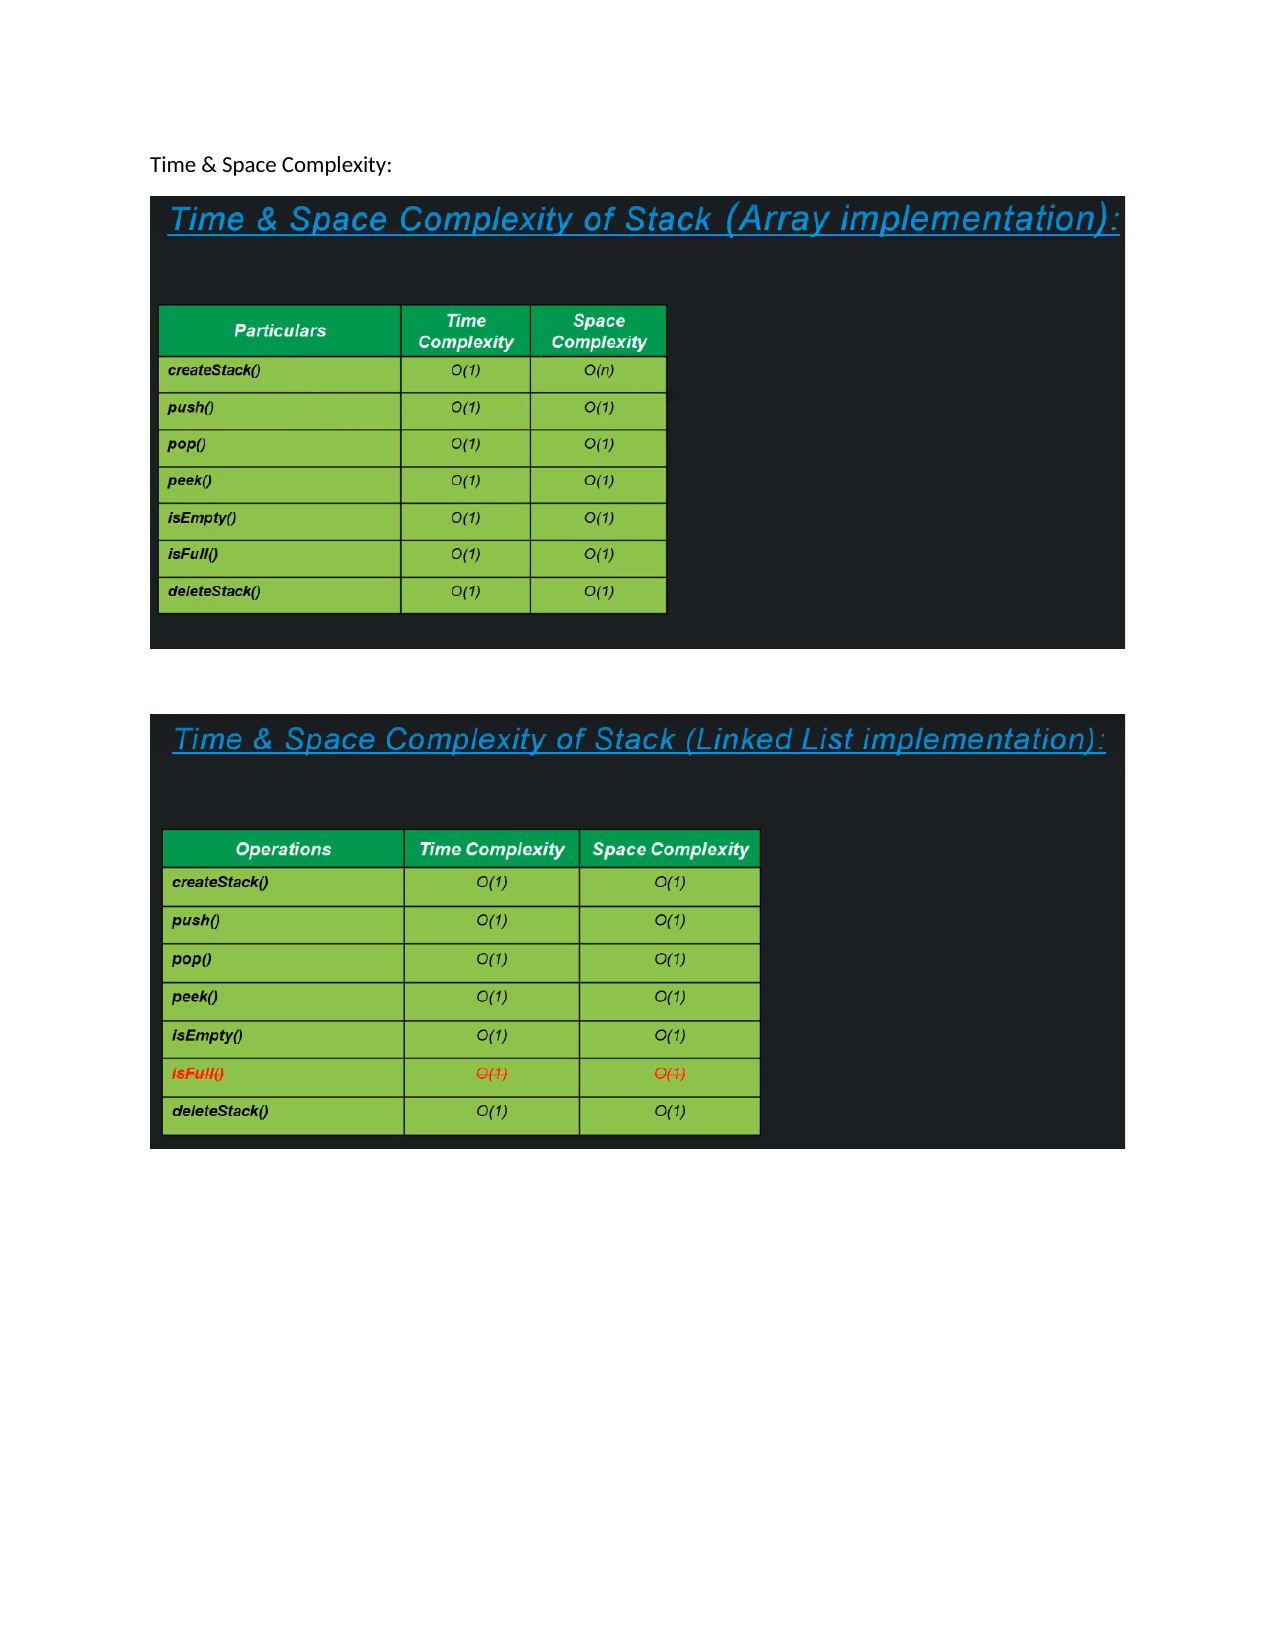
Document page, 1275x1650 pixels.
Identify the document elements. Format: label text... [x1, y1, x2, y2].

picture [150, 196, 1125, 649]
picture [150, 714, 1125, 1149]
text Time & Space Complexity: [150, 150, 1125, 178]
